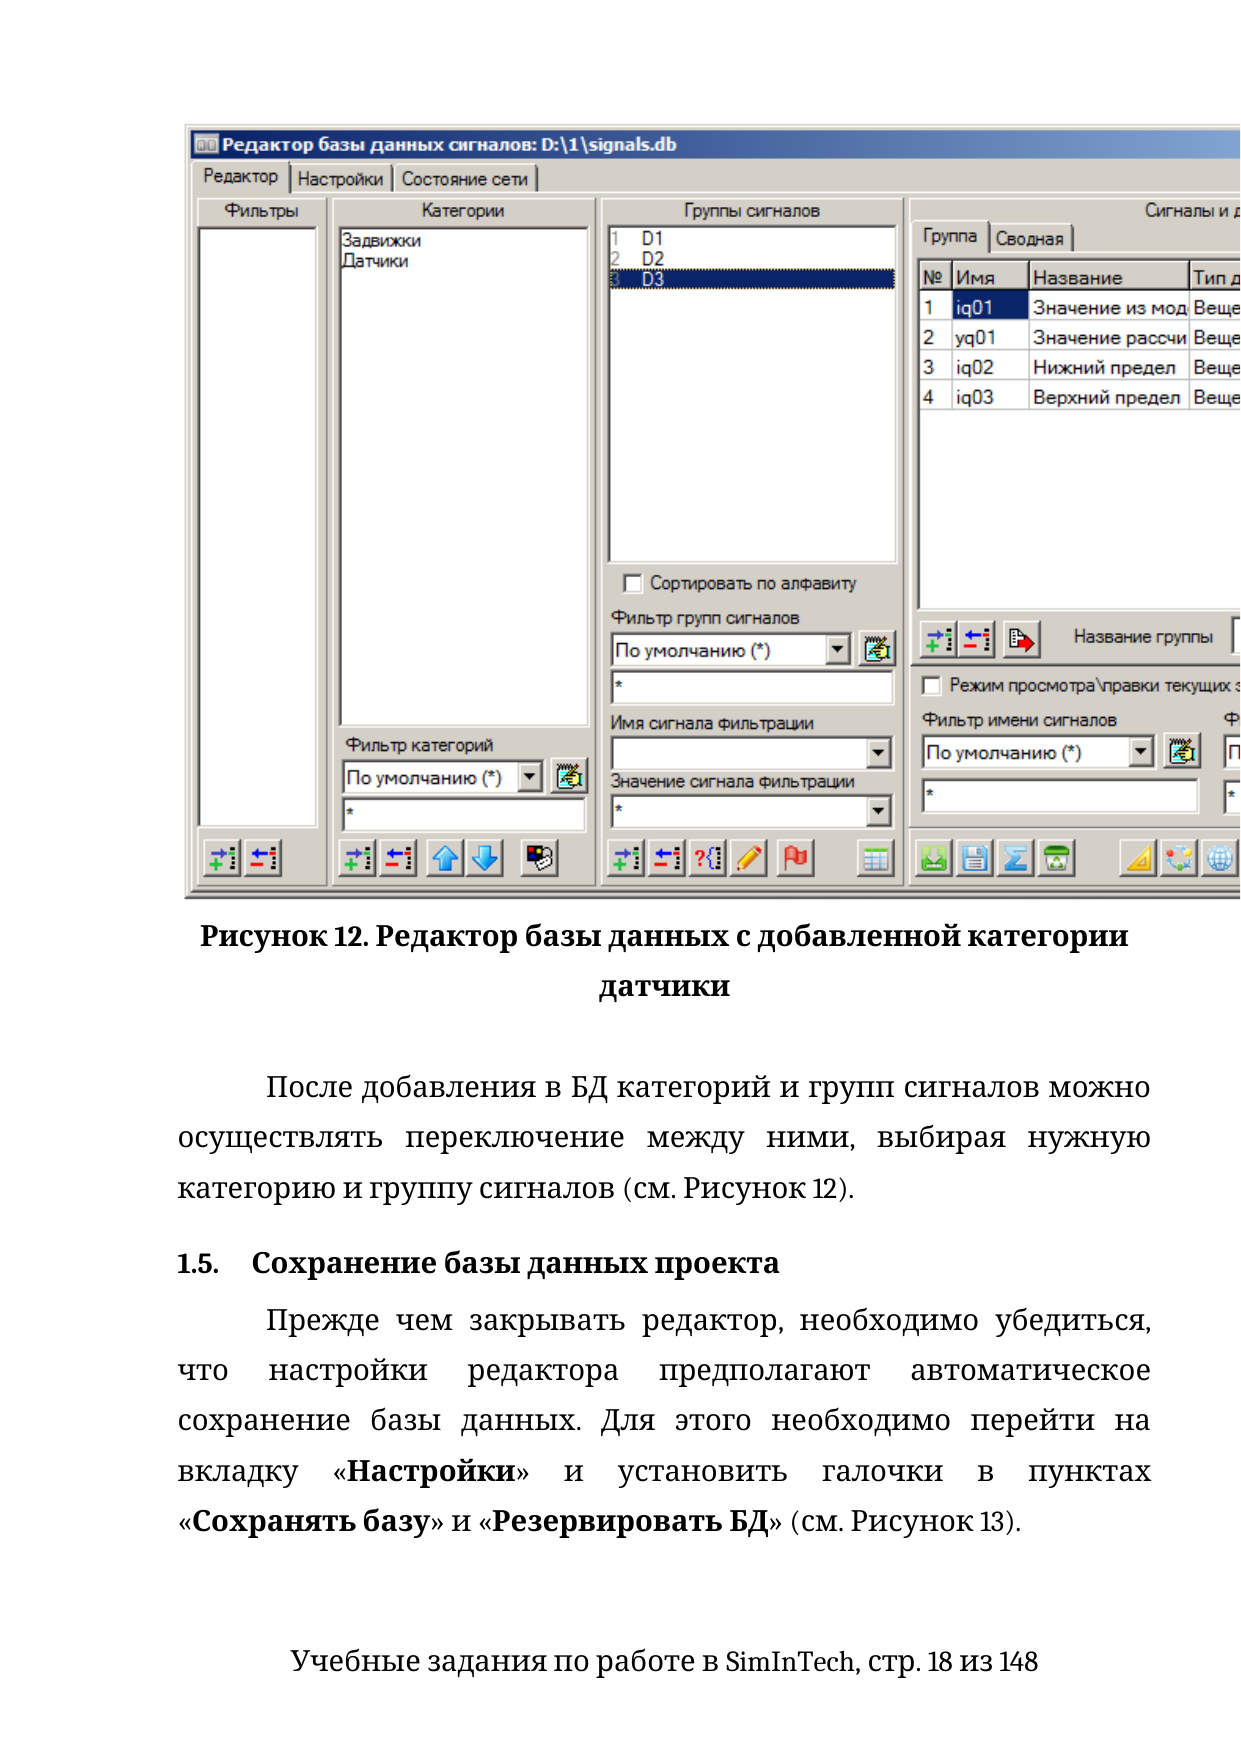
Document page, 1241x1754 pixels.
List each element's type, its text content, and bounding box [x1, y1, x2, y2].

picture [177, 118, 1241, 904]
text После добавления в БД категорий и групп сигналов можно осуществлять переключение между ними, выбирая нужную категорию и группу сигналов (см. Рисунок 12). [177, 1071, 1152, 1205]
subtitle Сохранение базы данных проекта [177, 1247, 1152, 1281]
text Прежде чем закрывать редактор, необходимо убедиться, что настройки редактора предполагают автоматическое сохранение базы данных. Для этого необходимо перейти на вкладку «Настройки» и установить галочки в пунктах «Сохранять базу» и «Резервировать БД» (см. Рисунок 13). [177, 1304, 1152, 1538]
